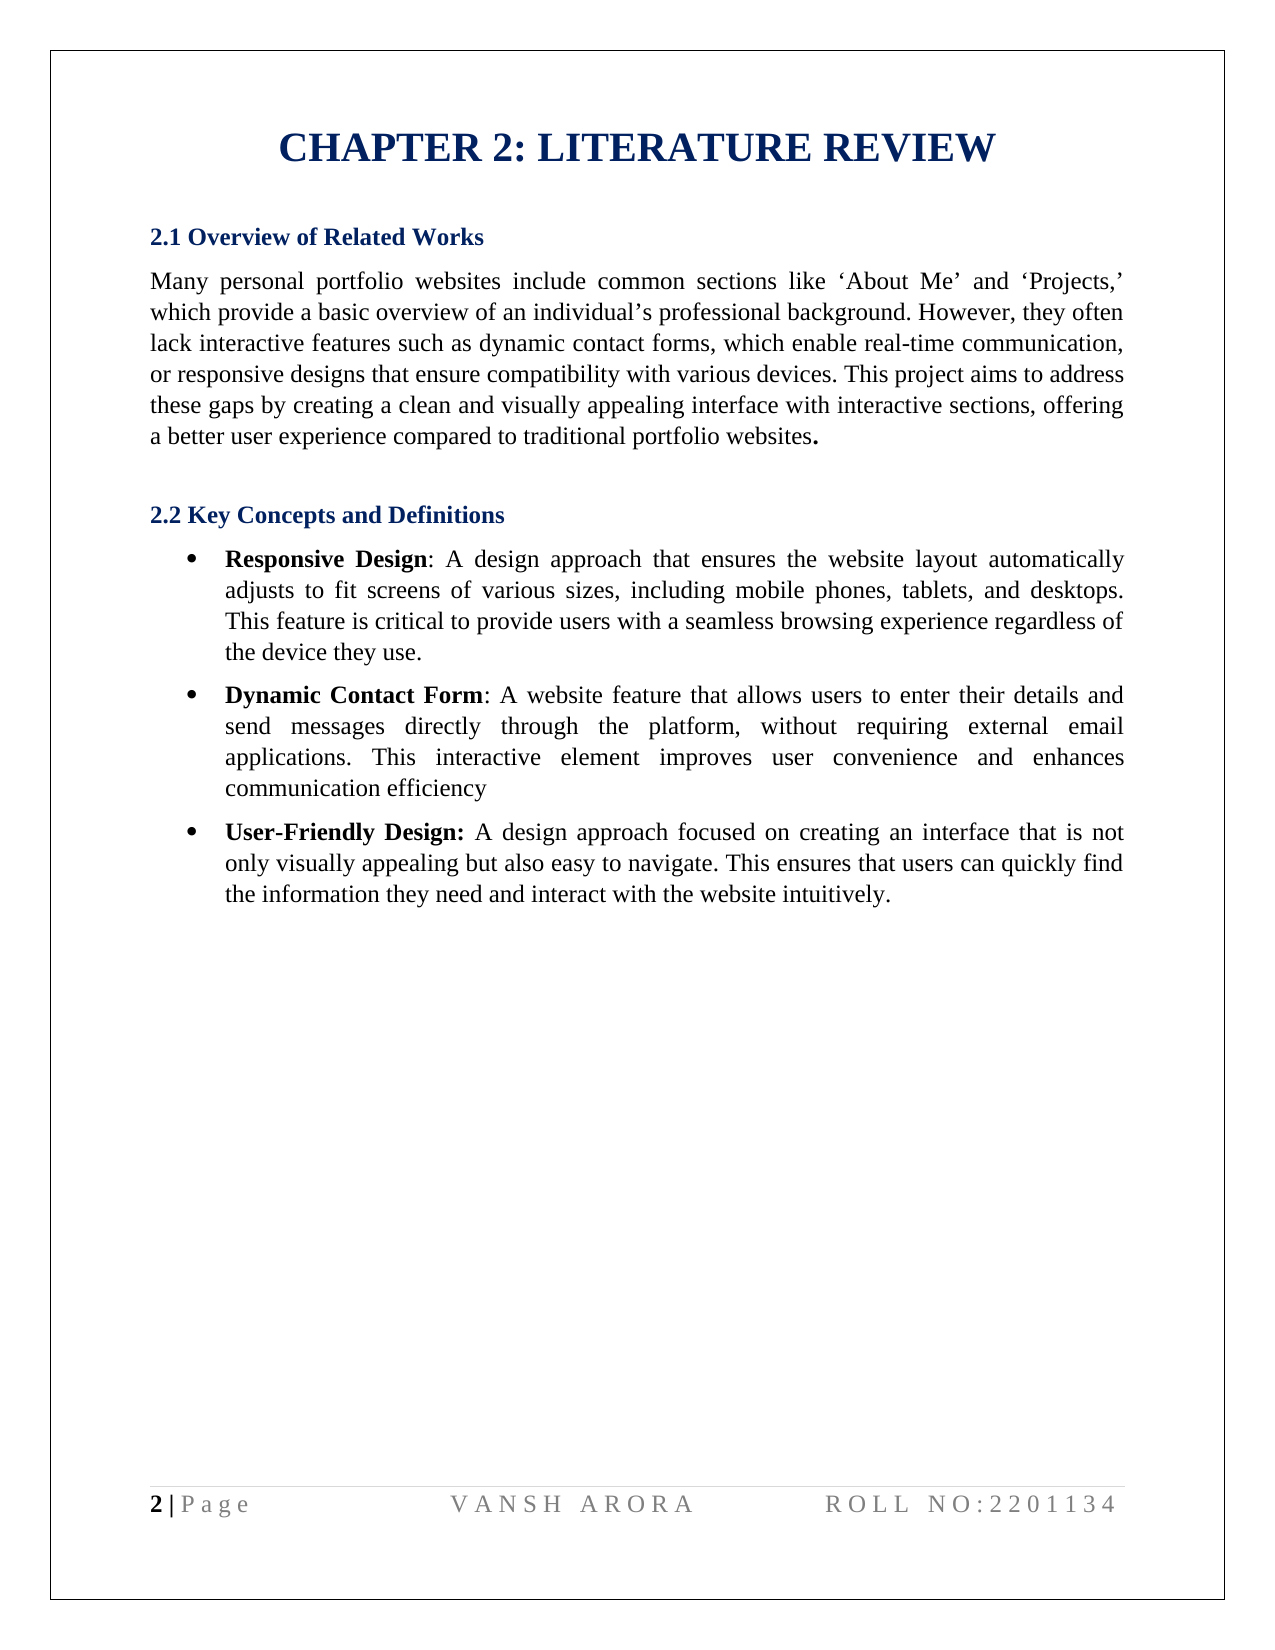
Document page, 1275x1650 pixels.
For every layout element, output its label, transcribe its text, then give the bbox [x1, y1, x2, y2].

subtitle 2.2 Key Concepts and Definitions [150, 500, 1125, 529]
list User-Friendly Design: A design approach focused on creating an interface that is not only visually appealing but also easy to navigate. This ensures that users can quickly find the information they need and interact with the website intuitively. [187, 817, 1125, 908]
subtitle 2.1 Overview of Related Works [150, 222, 1125, 251]
subtitle CHAPTER 2: LITERATURE REVIEW [150, 123, 1125, 171]
list Dynamic Contact Form: A website feature that allows users to enter their details and send messages directly through the platform, without requiring external email applications. This interactive element improves user convenience and enhances communication efficiency [187, 680, 1125, 802]
list Responsive Design: A design approach that ensures the website layout automatically adjusts to fit screens of various sizes, including mobile phones, tablets, and desktops. This feature is critical to provide users with a seamless browsing experience regardless of the device they use. [187, 544, 1125, 666]
text Many personal portfolio websites include common sections like ‘About Me’ and ‘Projects,’ which provide a basic overview of an individual’s professional background. However, they often lack interactive features such as dynamic contact forms, which enable real-time communication, or responsive designs that ensure compatibility with various devices. This project aims to address these gaps by creating a clean and visually appealing interface with interactive sections, offering a better user experience compared to traditional portfolio websites. [150, 266, 1125, 450]
